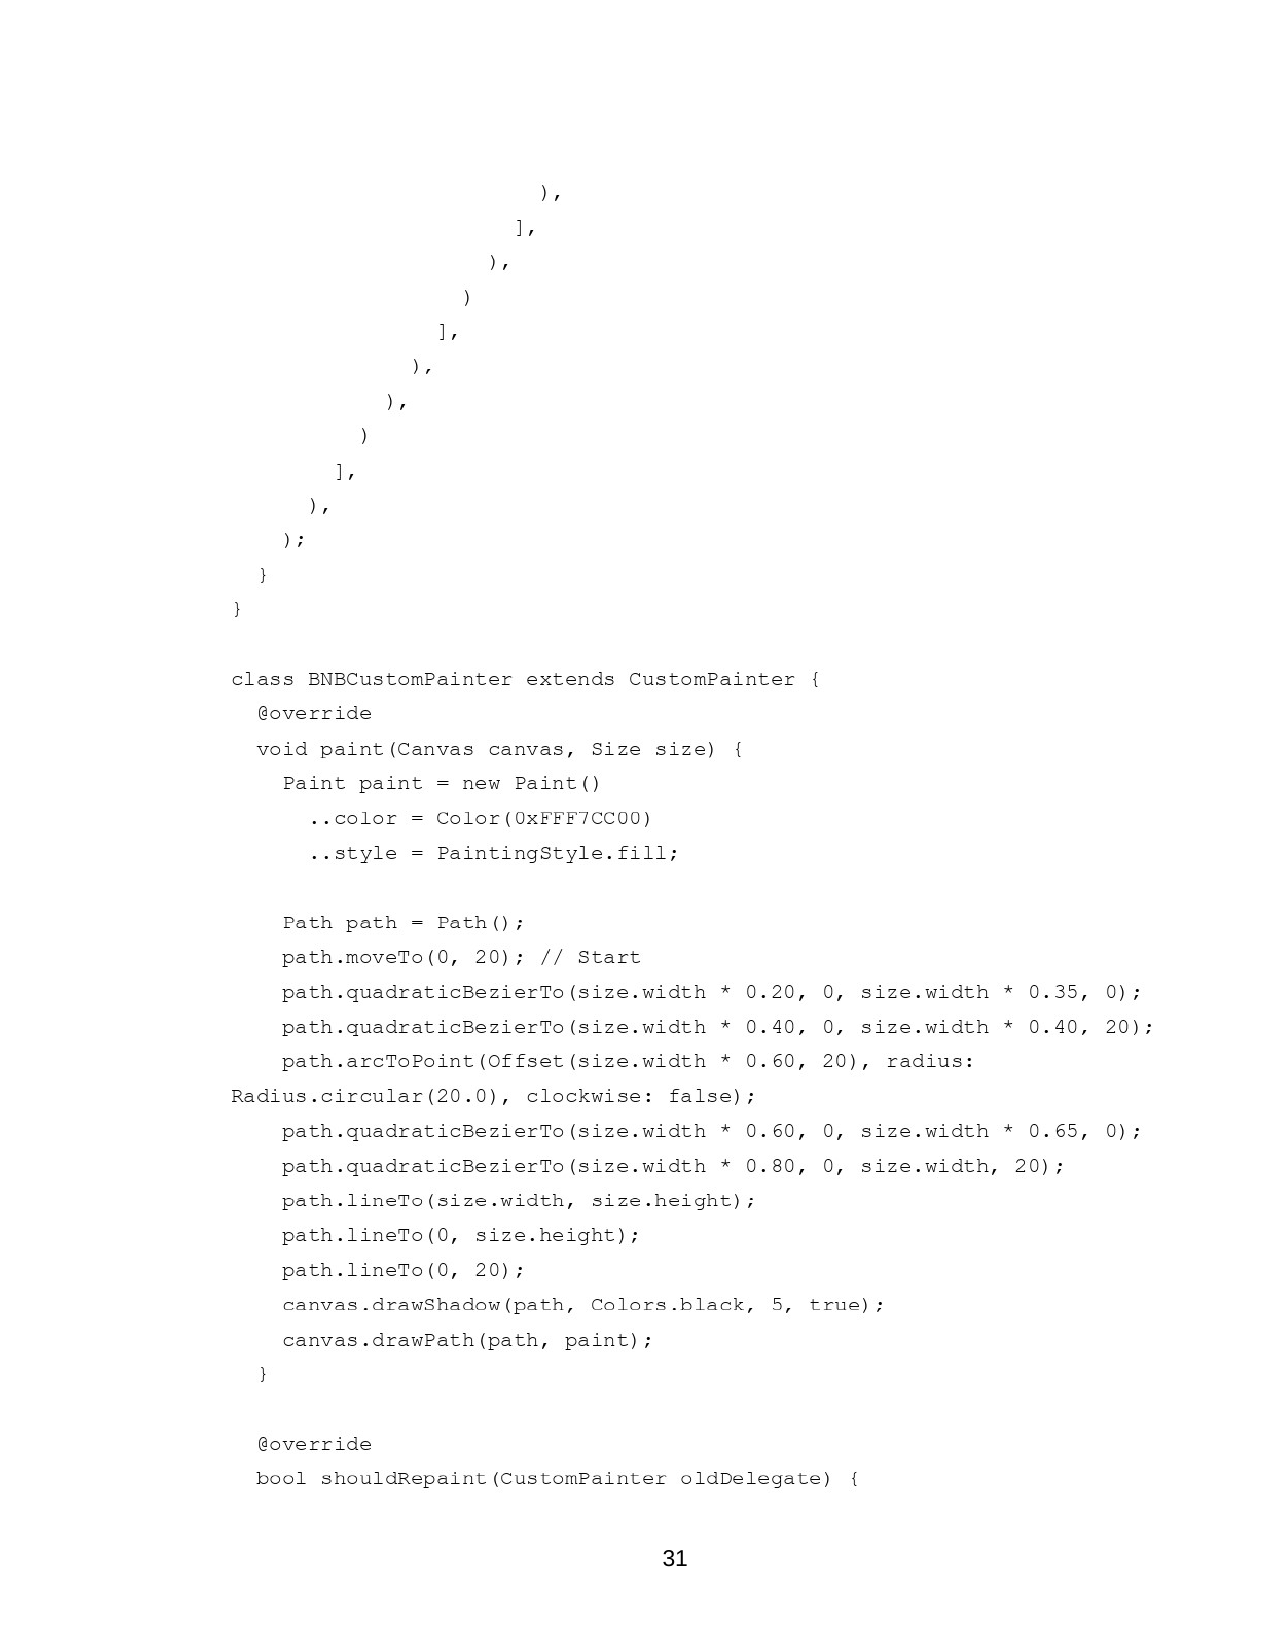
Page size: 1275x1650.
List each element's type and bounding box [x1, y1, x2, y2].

picture [150, 150, 1200, 1501]
